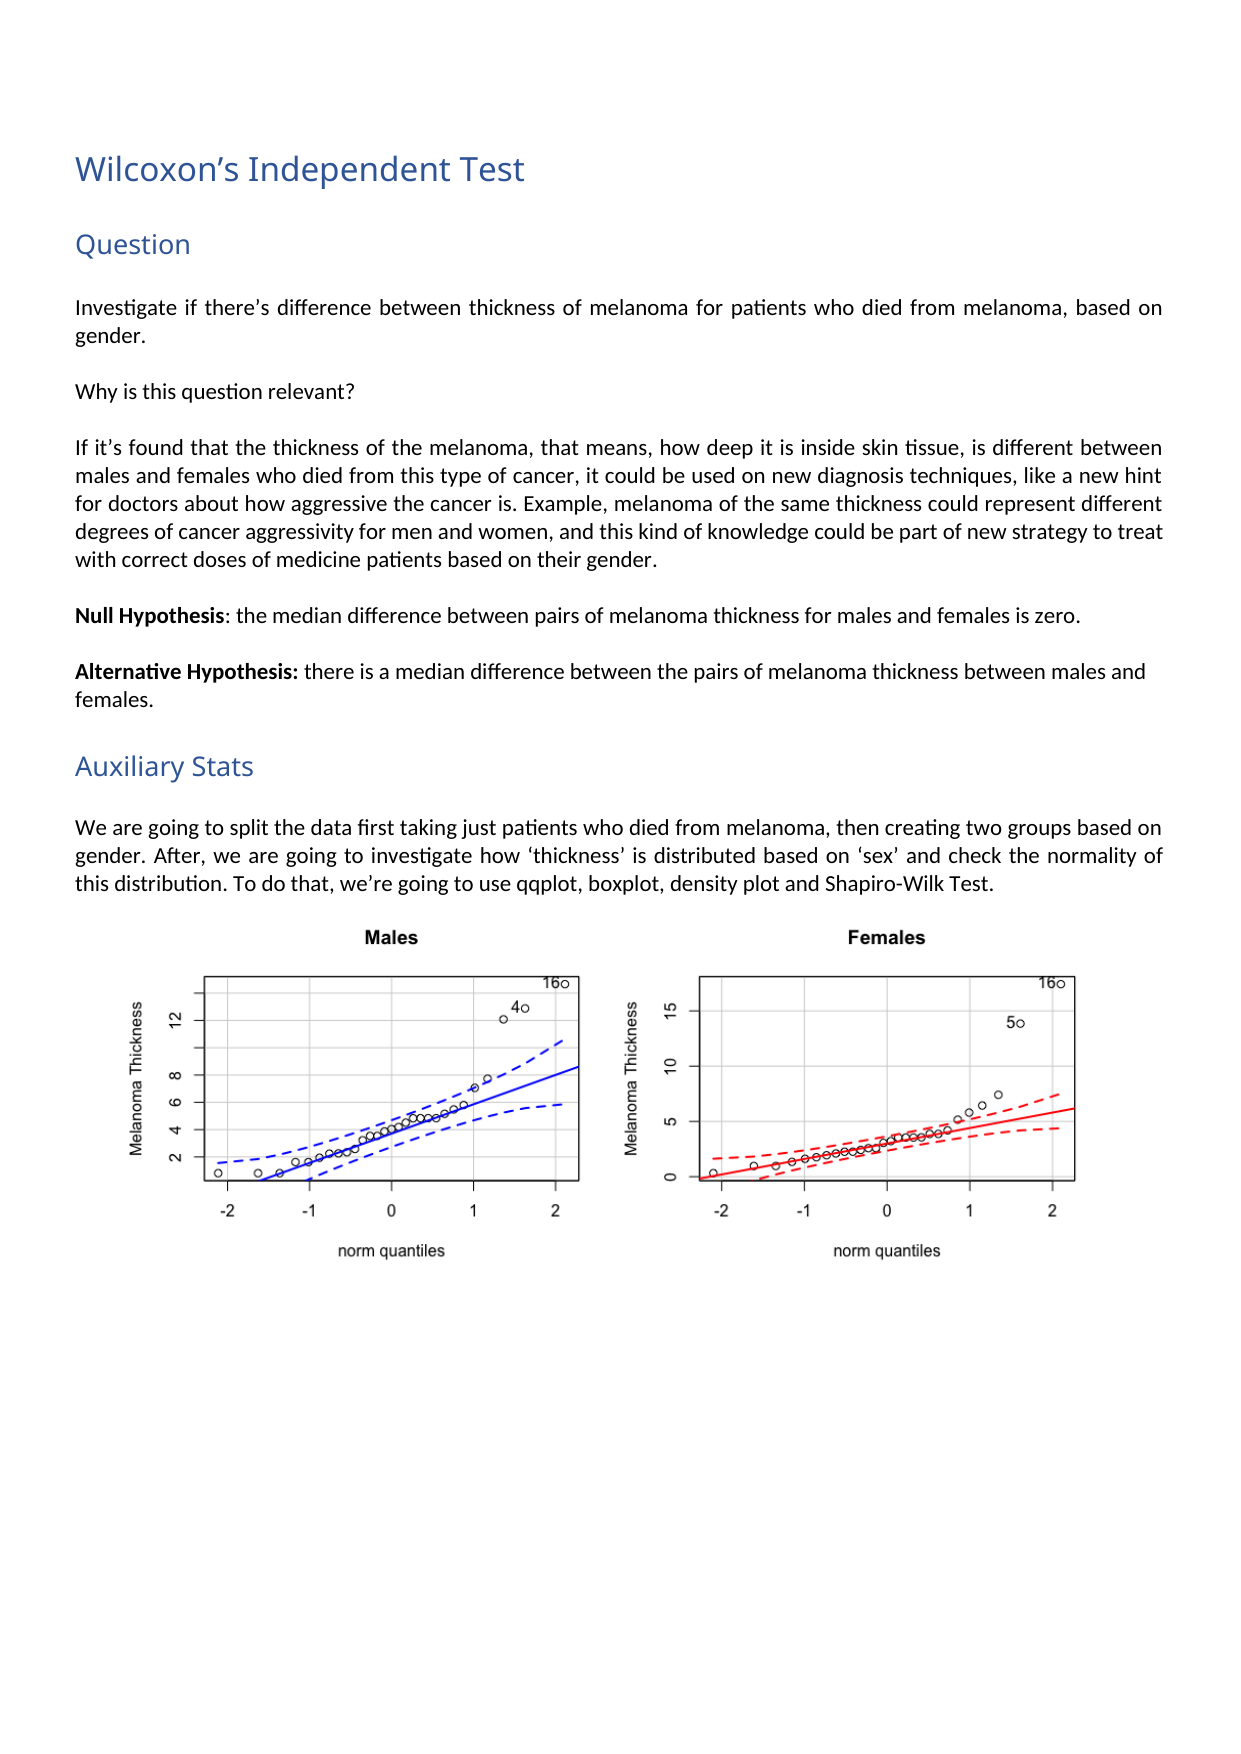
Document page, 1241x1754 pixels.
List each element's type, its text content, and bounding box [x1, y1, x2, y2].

text If it’s found that the thickness of the melanoma, that means, how deep it is inside skin tissue, is different between males and females who died from this type of cancer, it could be used on new diagnosis techniques, like a new hint for doctors about how aggressive the cancer is. Example, melanoma of the same thickness could represent different degrees of cancer aggressivity for men and women, and this kind of knowledge could be part of new strategy to treat with correct doses of medicine patients based on their gender. [75, 433, 1165, 573]
picture [124, 896, 1116, 1281]
subtitle Auxiliary Stats [75, 748, 1165, 785]
text Null Hypothesis: the median difference between pairs of melanoma thickness for males and females is zero. [75, 601, 1165, 629]
text Why is this question relevant? [75, 377, 1165, 405]
text We are going to split the data first taking just patients who died from melanoma, then creating two groups based on gender. After, we are going to investigate how ‘thickness’ is distributed based on ‘sex’ and check the normality of this distribution. To do that, we’re going to use qqplot, boxplot, density plot and Shapiro-Wilk Test. [75, 813, 1165, 897]
text Investigate if there’s difference between thickness of melanoma for patients who died from melanoma, based on gender. [75, 293, 1165, 349]
subtitle Question [75, 226, 1165, 262]
text Alternative Hypothesis: there is a median difference between the pairs of melanoma thickness between males and females. [75, 657, 1165, 713]
subtitle Wilcoxon’s Independent Test [75, 145, 1165, 191]
